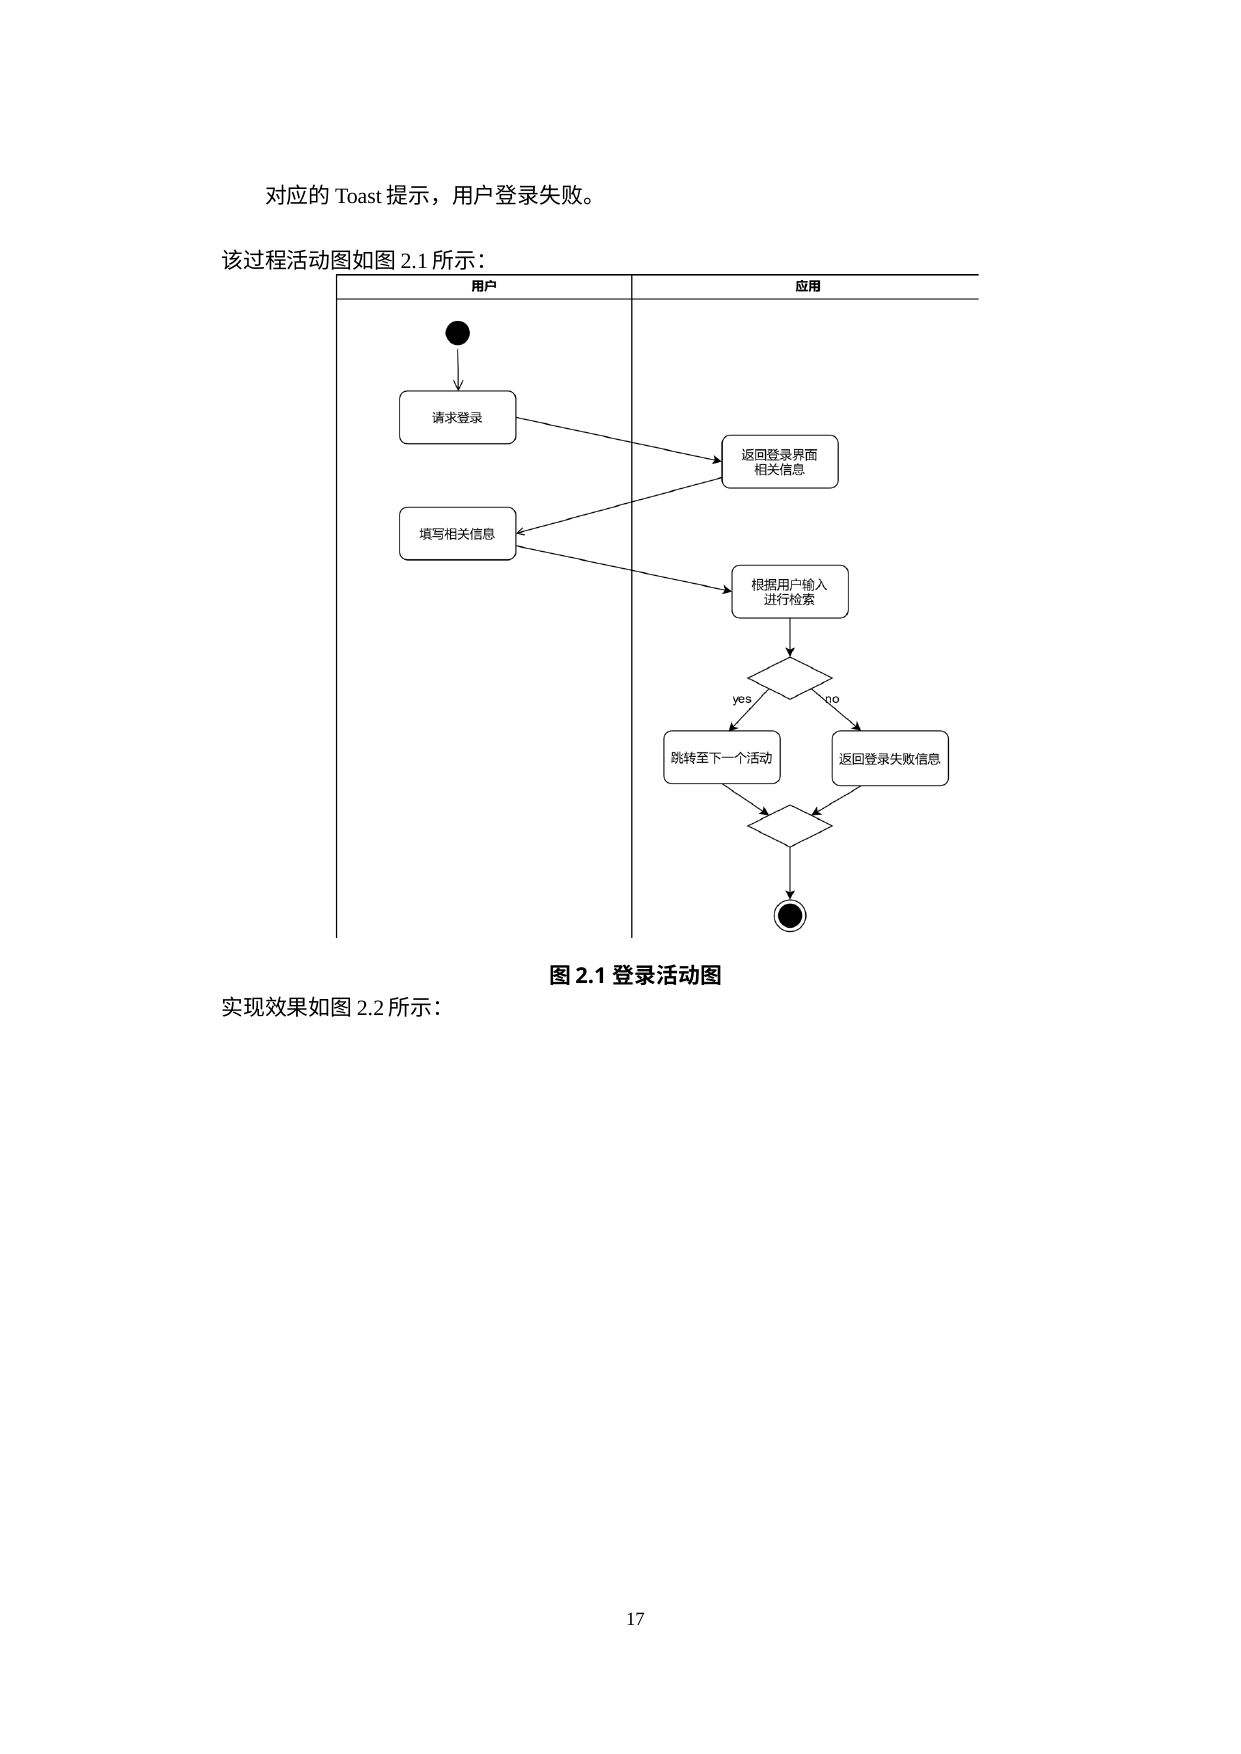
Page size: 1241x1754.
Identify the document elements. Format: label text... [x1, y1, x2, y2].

text 该过程活动图如图2.1所示： [221, 242, 1093, 275]
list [221, 177, 1093, 210]
text 实现效果如图2.2所示： [177, 990, 1093, 1022]
picture [335, 274, 979, 938]
text 图2.1 登录活动图 [177, 957, 1093, 990]
